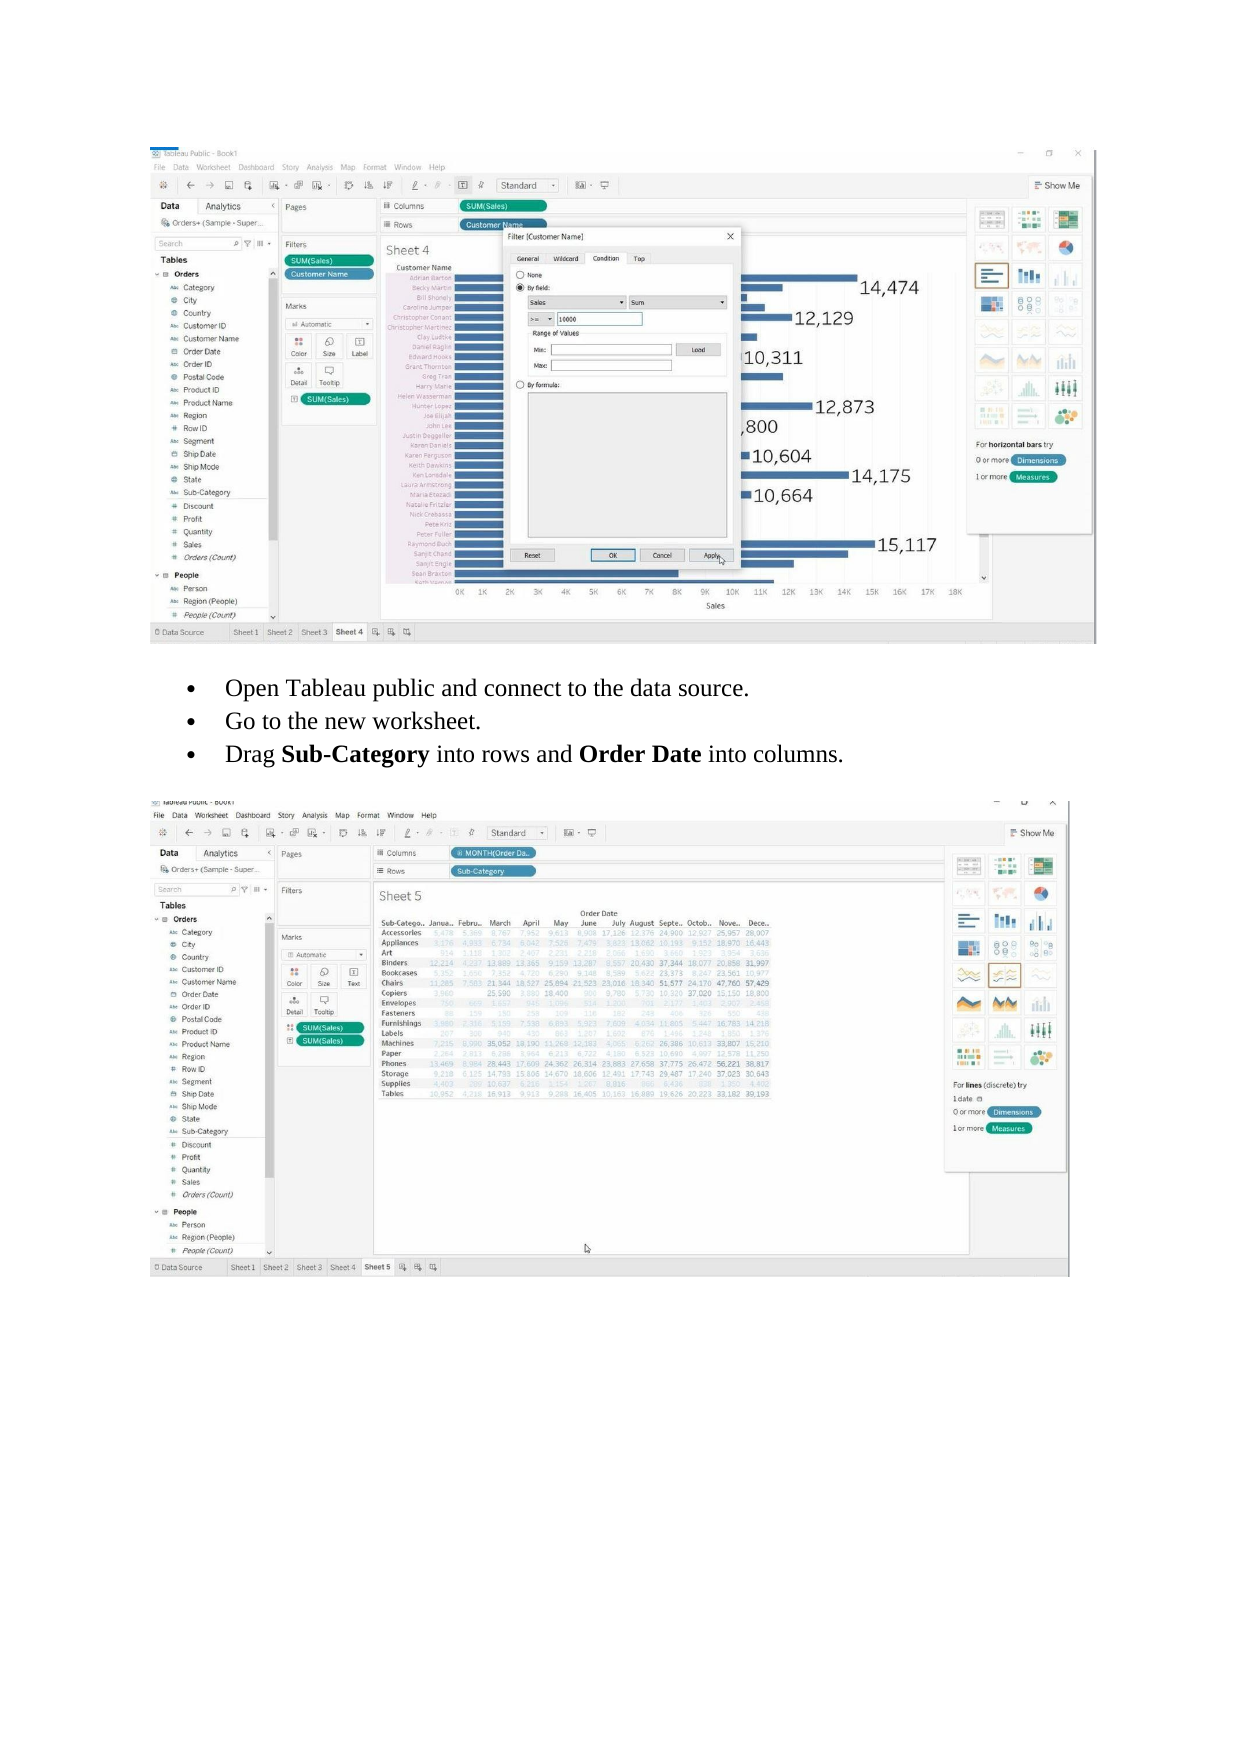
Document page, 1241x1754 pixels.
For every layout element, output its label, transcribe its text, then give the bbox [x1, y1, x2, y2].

list Drag Sub-Category into rows and Order Date into columns. [187, 739, 1138, 768]
picture [150, 801, 1070, 1277]
list Open Tableau public and connect to the data source. [187, 673, 1138, 702]
picture [150, 147, 1097, 644]
list Go to the new worksheet. [187, 706, 1138, 735]
